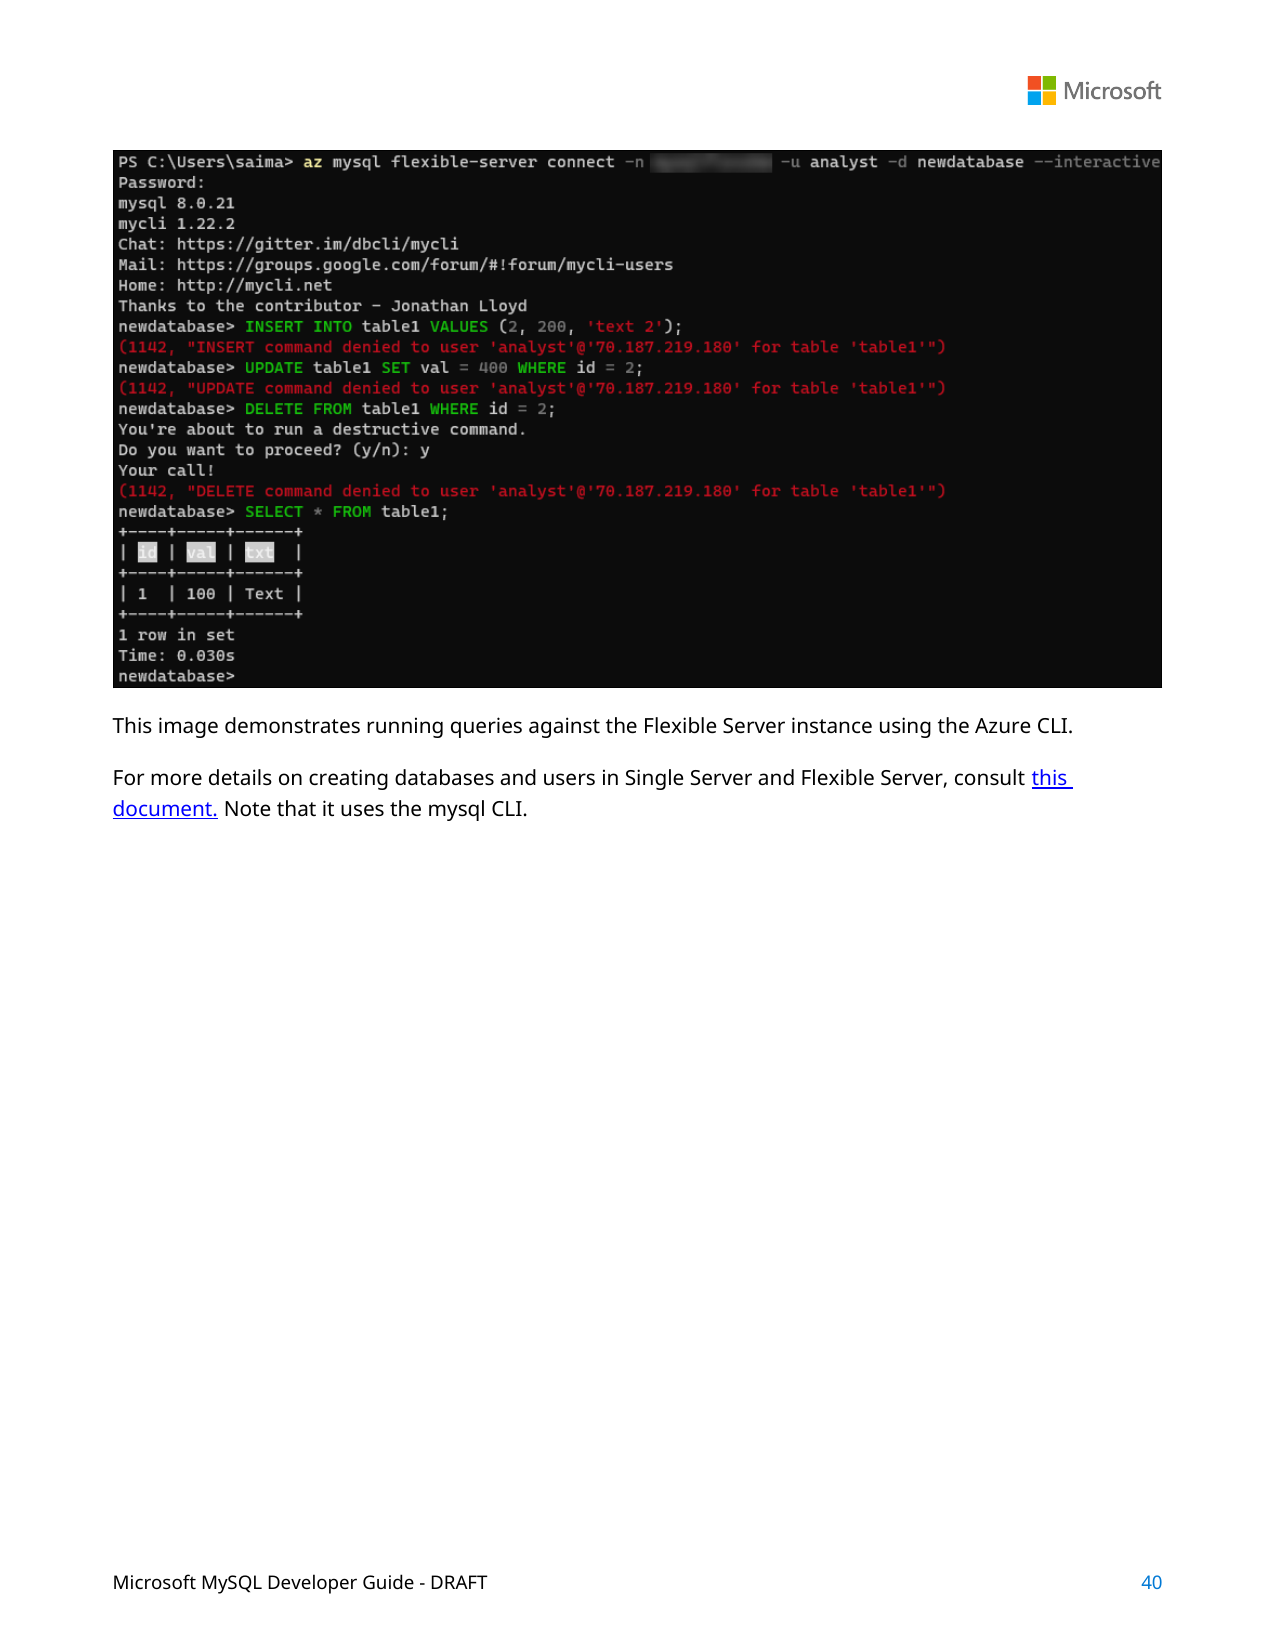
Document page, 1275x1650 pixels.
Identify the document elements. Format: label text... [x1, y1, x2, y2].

picture [114, 151, 1161, 687]
text This image demonstrates running queries against the Flexible Server instance using the Azure CLI. [112, 712, 1162, 740]
text For more details on creating databases and users in Single Server and Flexible Server, consult this document. Note that it uses the mysql CLI. [112, 763, 1162, 822]
picture [1026, 75, 1163, 107]
